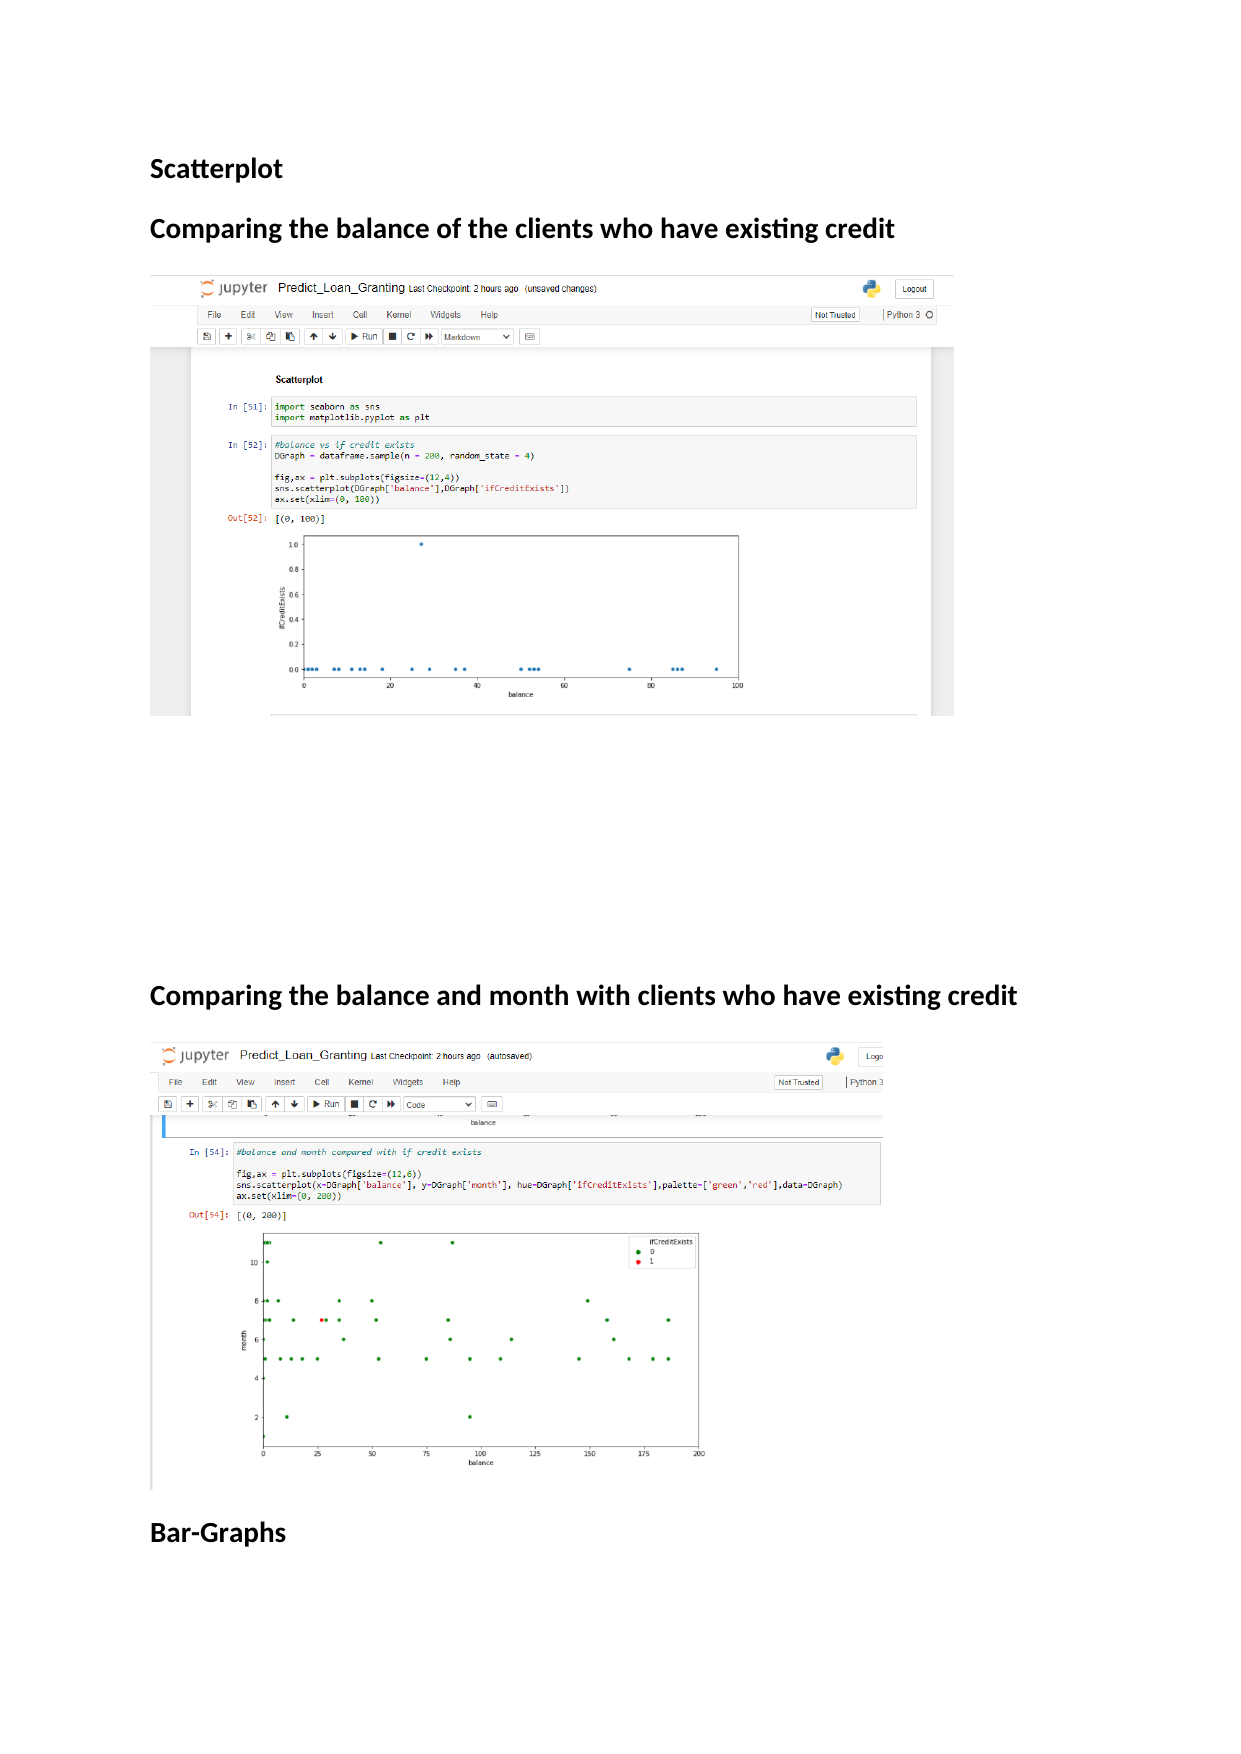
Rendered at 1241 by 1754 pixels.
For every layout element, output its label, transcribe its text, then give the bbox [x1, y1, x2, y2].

text Bar-Graphs [150, 1514, 1090, 1550]
text Comparing the balance and month with clients who have existing credit [150, 977, 1090, 1013]
picture [150, 1038, 883, 1490]
text Scatterplot [150, 150, 1090, 186]
text Comparing the balance of the clients who have existing credit [150, 211, 1090, 246]
picture [150, 271, 954, 716]
